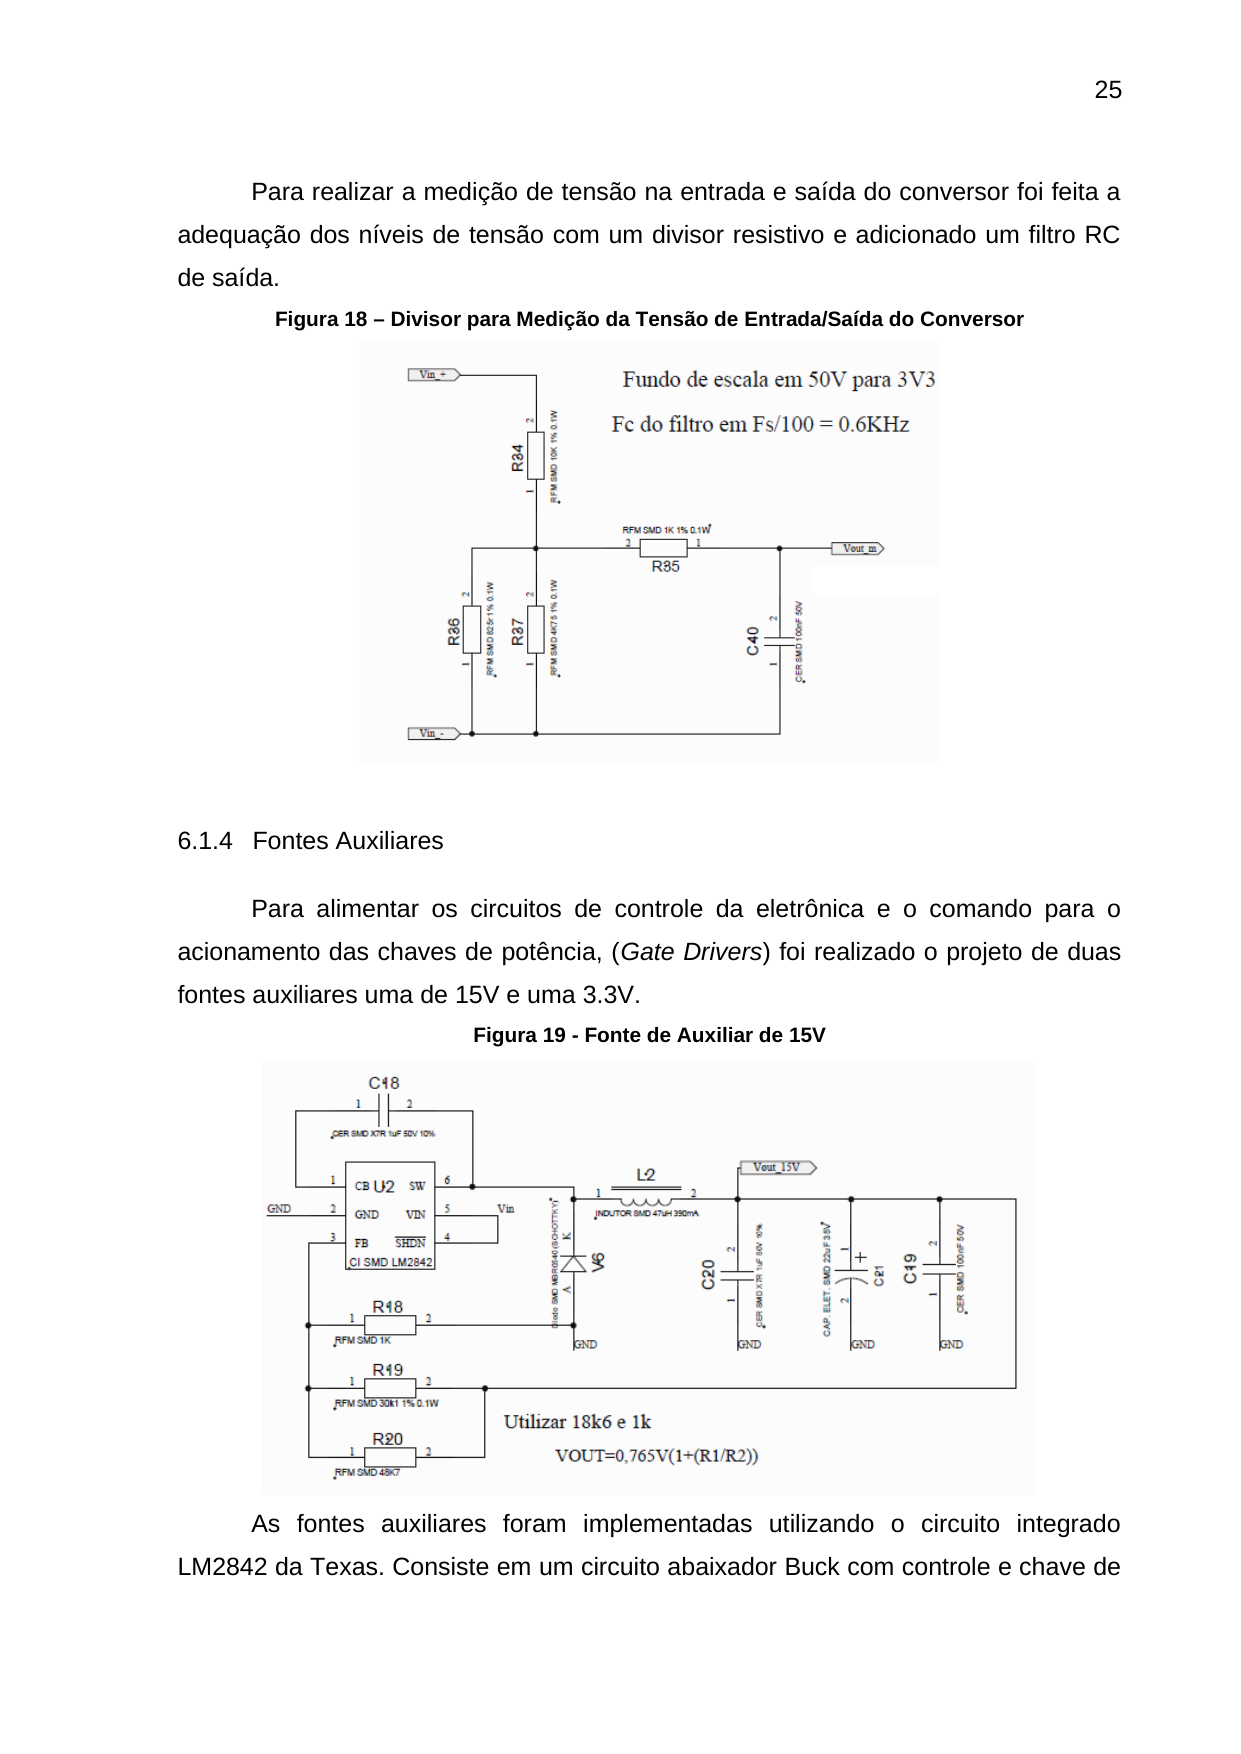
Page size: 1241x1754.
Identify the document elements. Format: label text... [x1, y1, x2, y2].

picture [262, 1059, 1038, 1495]
text Figura 19 - Fonte de Auxiliar de 15V [177, 1023, 1122, 1047]
subtitle Fontes Auxiliares [177, 826, 1122, 854]
text Para alimentar os circuitos de controle da eletrônica e o comando para o acionamento das chaves de potência, (Gate Drivers) foi realizado o projeto de duas fontes auxiliares uma de 15V e uma 3.3V. [177, 894, 1122, 1009]
picture [359, 342, 940, 762]
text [177, 1509, 1122, 1581]
text Figura 18 – Divisor para Medição da Tensão de Entrada/Saída do Conversor [177, 307, 1122, 331]
text Para realizar a medição de tensão na entrada e saída do conversor foi feita a adequação dos níveis de tensão com um divisor resistivo e adicionado um filtro RC de saída. [177, 177, 1122, 292]
